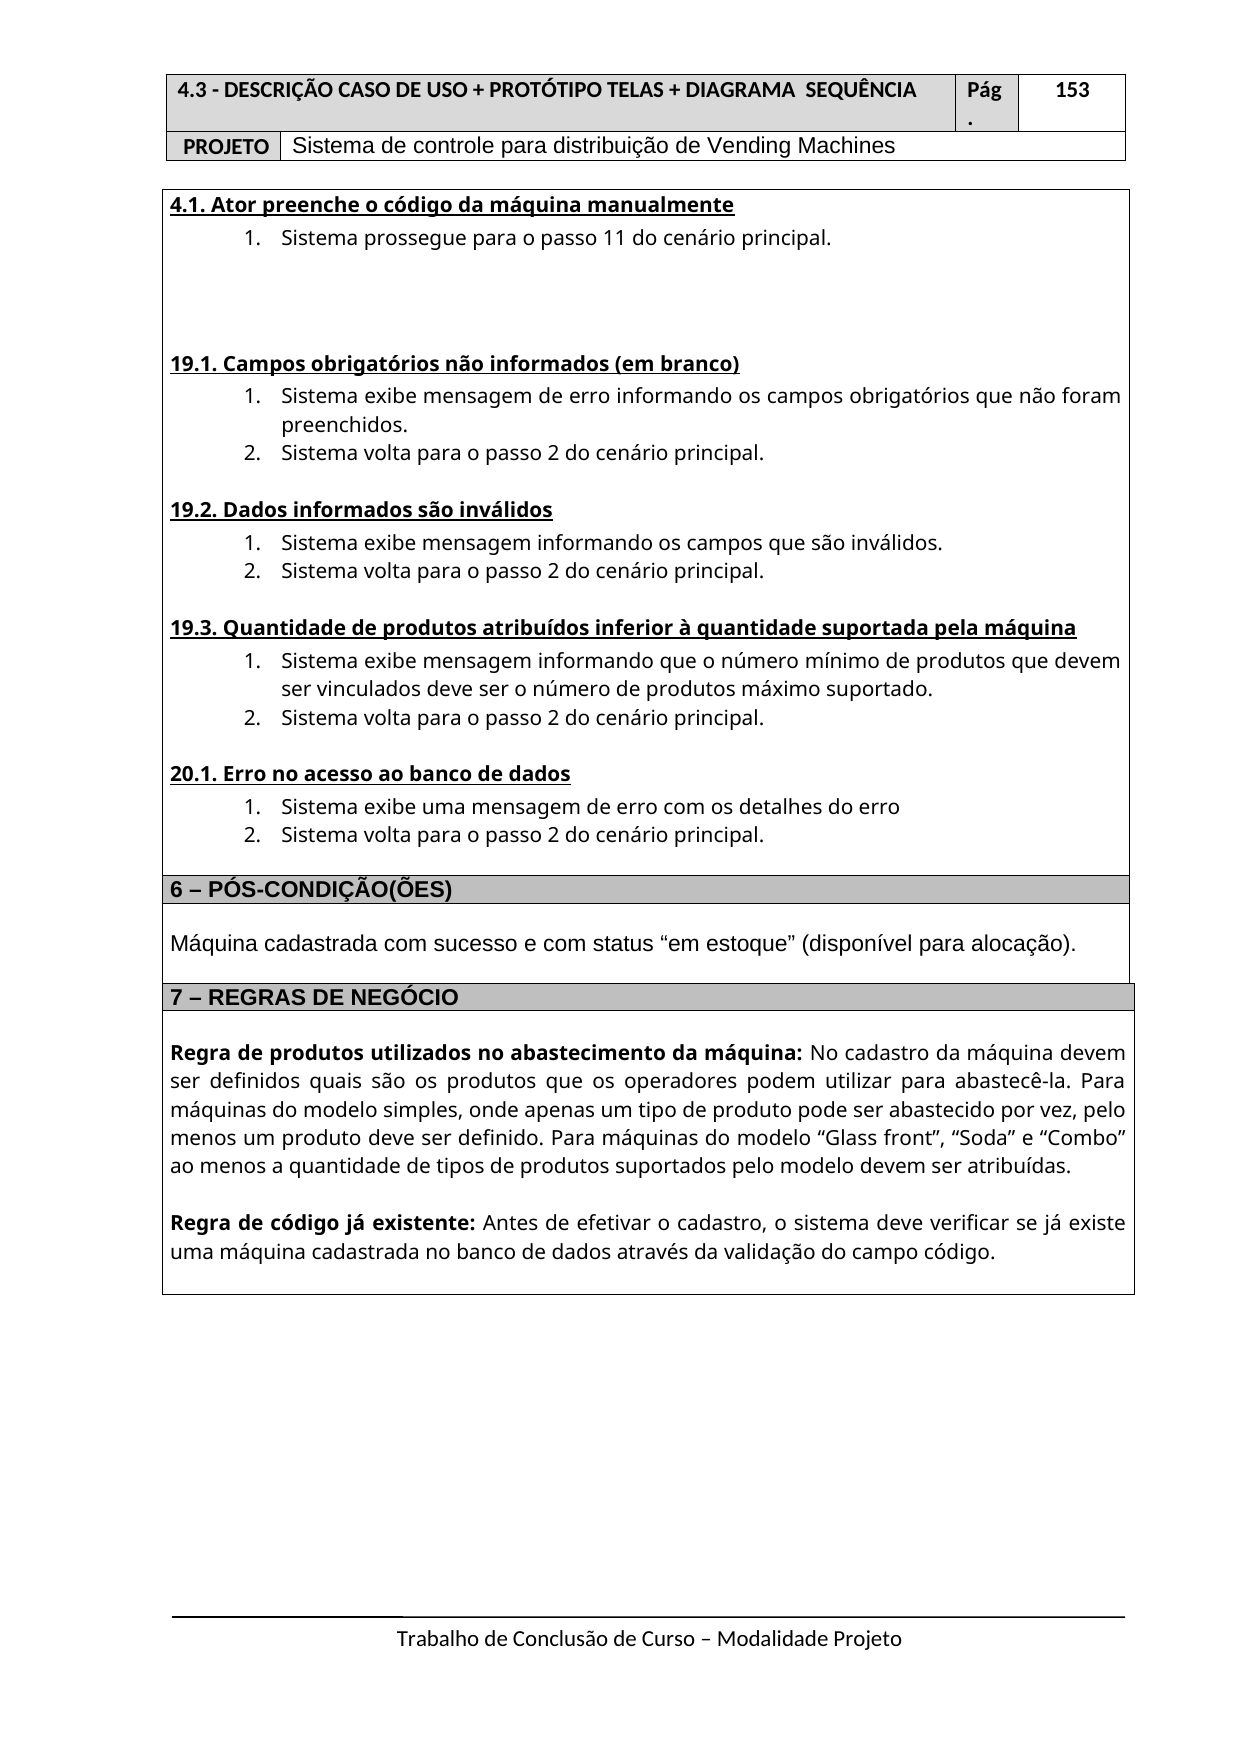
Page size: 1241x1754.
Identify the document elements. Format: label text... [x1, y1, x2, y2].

table_cell Máquina cadastrada com sucesso e com status “em estoque” (disponível para alocação). [163, 904, 1129, 983]
table_cell Regra de produtos utilizados no abastecimento da máquina: No cadastro da máquina devem ser definidos quais são os produtos que os operadores podem utilizar para abastecê-la. Para máquinas do modelo simples, onde apenas um tipo de produto pode ser abastecido por vez, pelo menos um produto deve ser definido. Para máquinas do modelo “Glass front”, “Soda” e “Combo” ao menos a quantidade de tipos de produtos suportados pelo modelo devem ser atribuídas. Regra de código já existente: Antes de efetivar o cadastro, o sistema deve verificar se já existe uma máquina cadastrada no banco de dados através da validação do campo código. [163, 1011, 1134, 1294]
table_cell 6 – PÓS-CONDIÇÃO(ÕES) [163, 876, 1129, 903]
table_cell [163, 190, 1129, 875]
table_cell 7 – REGRAS DE NEGÓCIO [163, 984, 1134, 1010]
